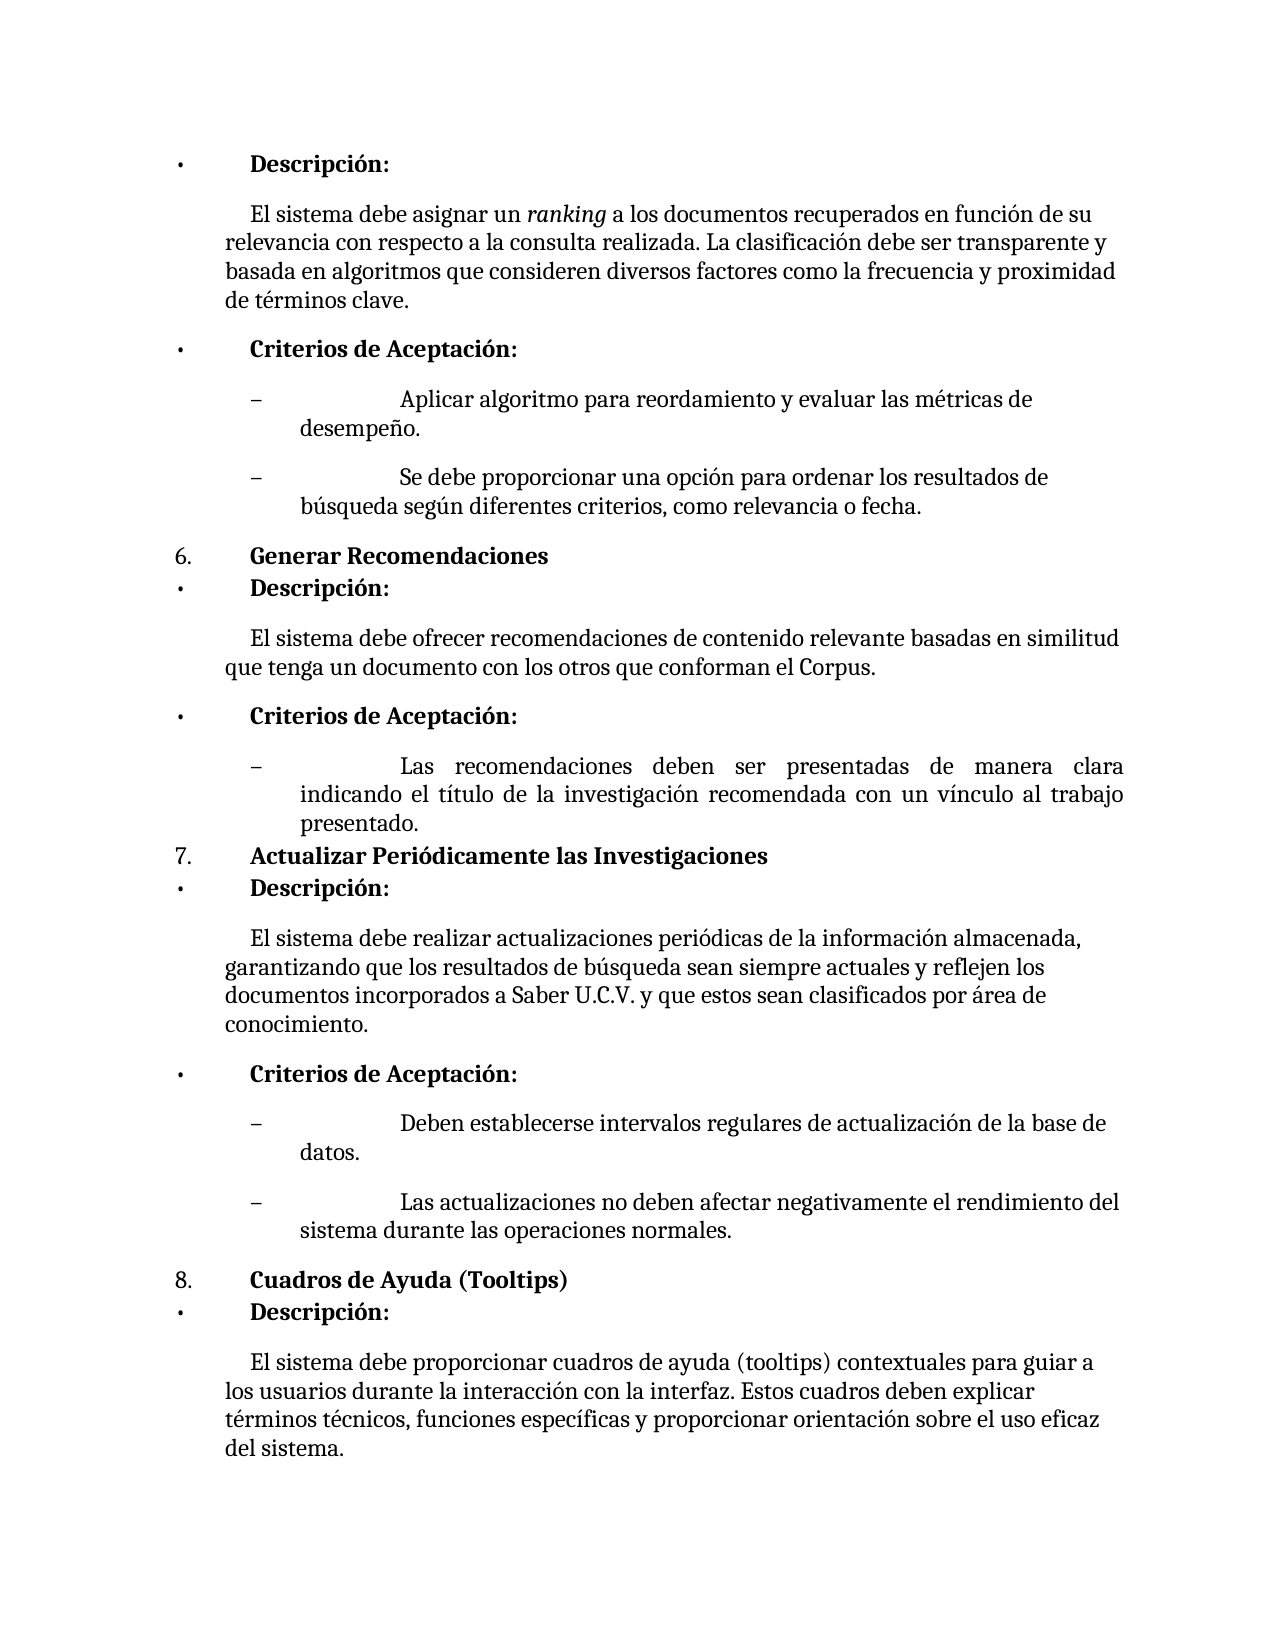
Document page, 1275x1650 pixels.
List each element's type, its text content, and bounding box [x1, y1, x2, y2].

list El sistema debe asignar un ranking a los documentos recuperados en función de su relevancia con respecto a la consulta realizada. La clasificación debe ser transparente y basada en algoritmos que consideren diversos factores como la frecuencia y proximidad de términos clave. [175, 199, 1125, 314]
list Aplicar algoritmo para reordamiento y evaluar las métricas de desempeño. [250, 385, 1125, 442]
list El sistema debe realizar actualizaciones periódicas de la información almacenada, garantizando que los resultados de búsqueda sean siempre actuales y reflejen los documentos incorporados a Saber U.C.V. y que estos sean clasificados por área de conocimiento. [175, 924, 1125, 1039]
list Criterios de Aceptación: [175, 702, 1125, 731]
list Descripción: [175, 150, 1125, 179]
list El sistema debe ofrecer recomendaciones de contenido relevante basadas en similitud que tenga un documento con los otros que conforman el Corpus. [175, 624, 1125, 681]
list Actualizar Periódicamente las Investigaciones [175, 842, 1125, 870]
list Las actualizaciones no deben afectar negativamente el rendimiento del sistema durante las operaciones normales. [250, 1187, 1125, 1245]
list Descripción: [175, 1298, 1125, 1327]
list Las recomendaciones deben ser presentadas de manera clara indicando el título de la investigación recomendada con un vínculo al trabajo presentado. [250, 752, 1125, 838]
list Cuadros de Ayuda (Tooltips) [175, 1266, 1125, 1294]
list Criterios de Aceptación: [175, 1059, 1125, 1088]
list Descripción: [175, 574, 1125, 603]
list Descripción: [175, 874, 1125, 903]
list Se debe proporcionar una opción para ordenar los resultados de búsqueda según diferentes criterios, como relevancia o fecha. [250, 463, 1125, 521]
list Deben establecerse intervalos regulares de actualización de la base de datos. [250, 1109, 1125, 1167]
list El sistema debe proporcionar cuadros de ayuda (tooltips) contextuales para guiar a los usuarios durante la interacción con la interfaz. Estos cuadros deben explicar términos técnicos, funciones específicas y proporcionar orientación sobre el uso eficaz del sistema. [175, 1348, 1125, 1463]
list Generar Recomendaciones [175, 542, 1125, 570]
list Criterios de Aceptación: [175, 335, 1125, 364]
